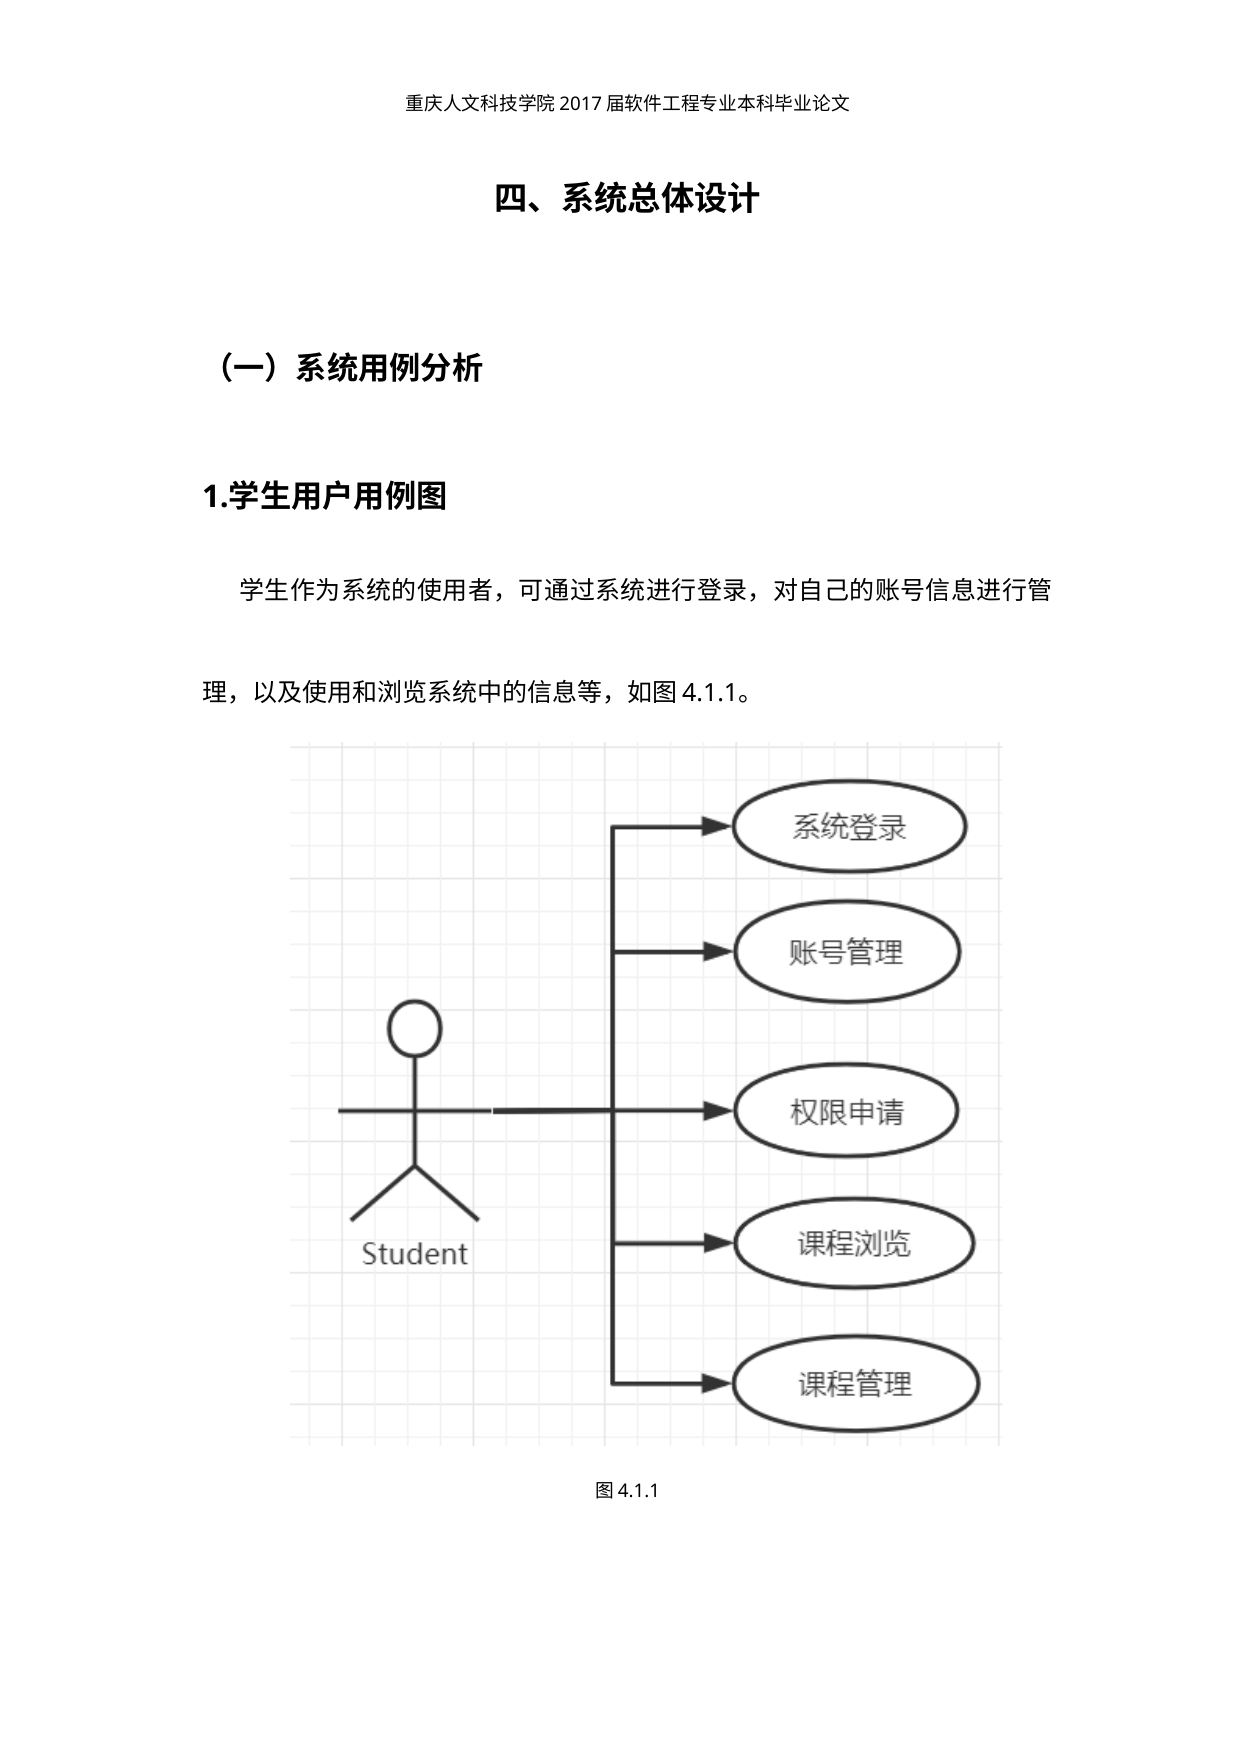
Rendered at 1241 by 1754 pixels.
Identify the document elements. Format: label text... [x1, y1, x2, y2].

picture [290, 742, 1003, 1446]
subtitle （一）系统用例分析 [202, 332, 1053, 400]
subtitle 四、系统总体设计 [202, 162, 1053, 229]
text 图4.1.1 [202, 1473, 1053, 1507]
subtitle 1.学生用户用例图 [202, 460, 1053, 528]
text 学生作为系统的使用者，可通过系统进行登录，对自己的账号信息进行管理，以及使用和浏览系统中的信息等，如图4.1.1。 [202, 555, 1053, 724]
